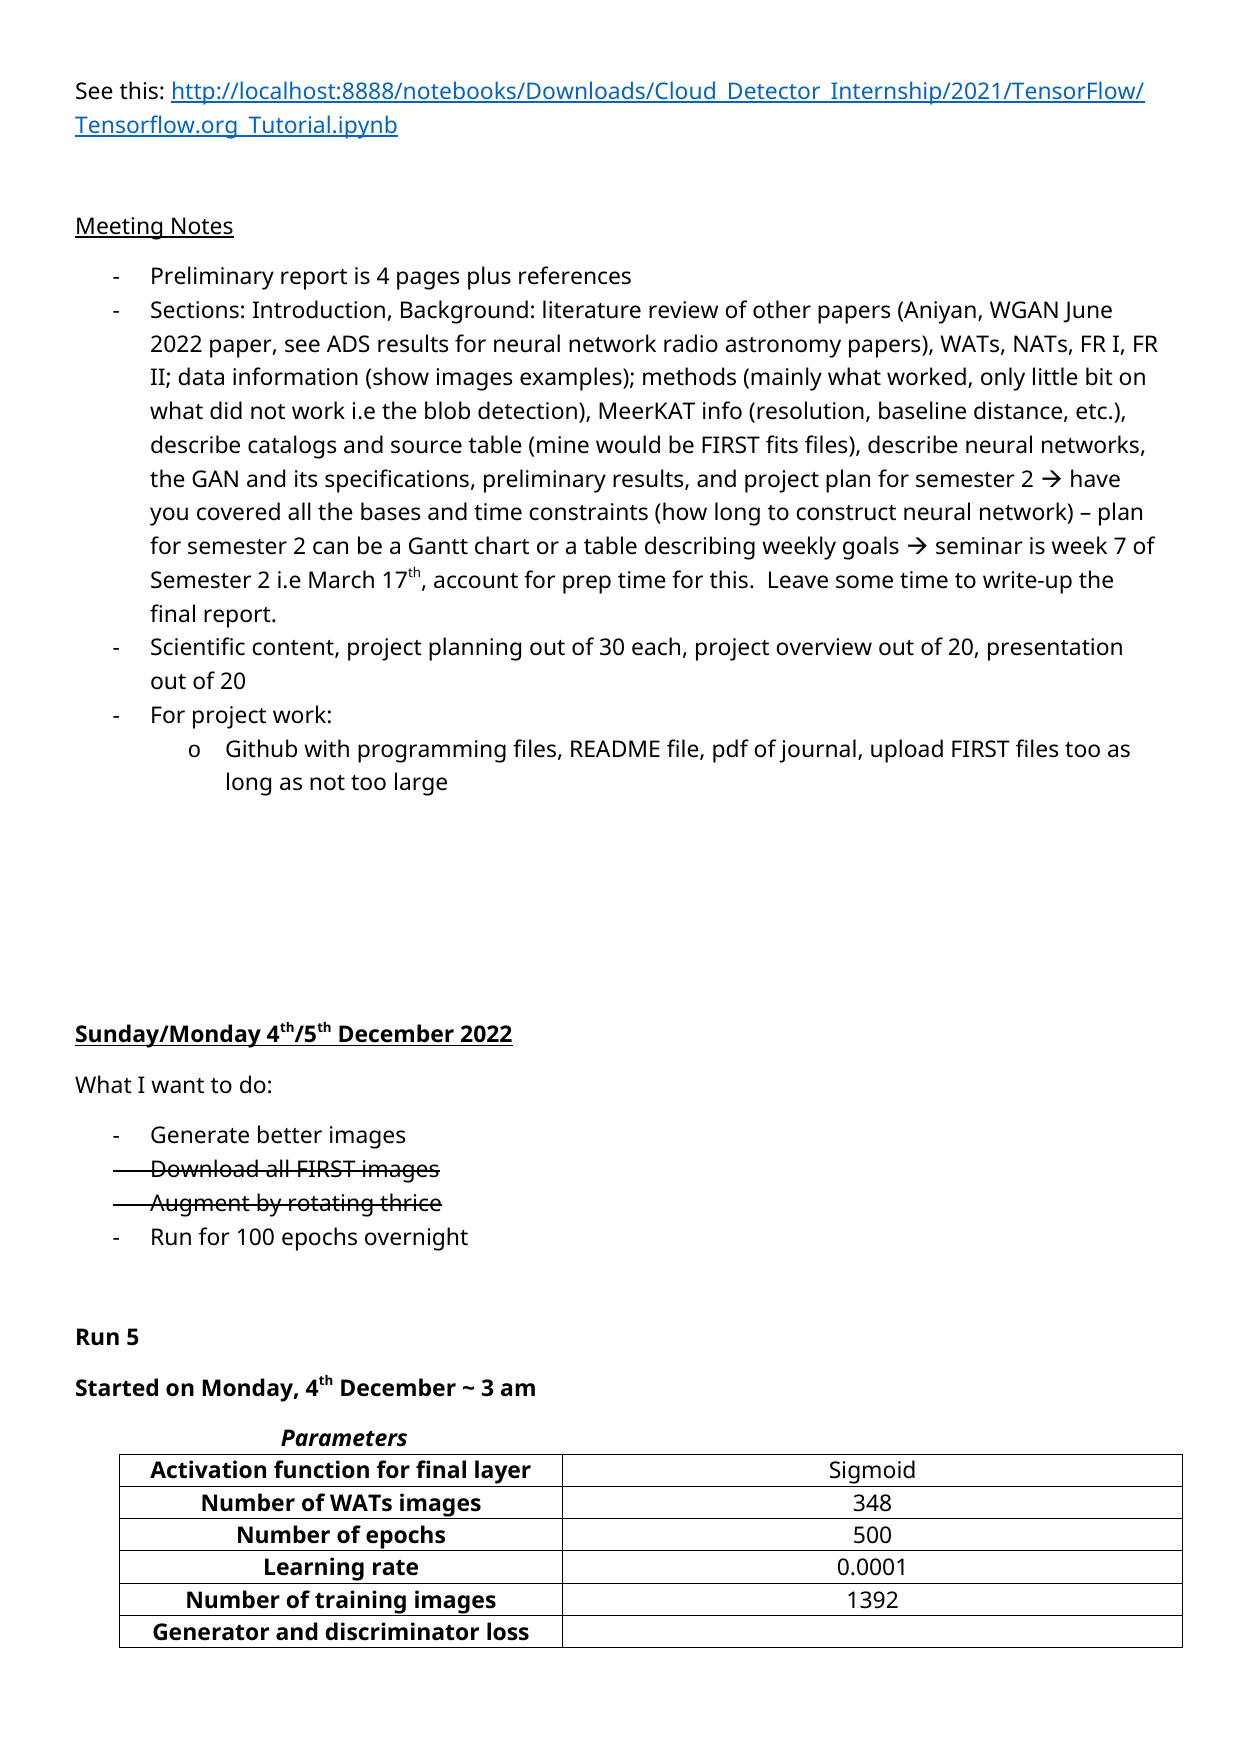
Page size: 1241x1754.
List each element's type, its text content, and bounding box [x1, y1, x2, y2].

list Github with programming files, README file, pdf of journal, upload FIRST files too as long as not too large [187, 732, 1165, 798]
list Scientific content, project planning out of 30 each, project overview out of 20, presentation out of 20 [112, 631, 1165, 696]
table_cell Number of training images [120, 1584, 562, 1615]
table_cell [120, 1616, 562, 1647]
list Sections: Introduction, Background: literature review of other papers (Aniyan, WGAN June 2022 paper, see ADS results for neural network radio astronomy papers), WATs, NATs, FR I, FR II; data information (show images examples); methods (mainly what worked, only little bit on what did not work i.e the blob detection), MeerKAT info (resolution, baseline distance, etc.), describe catalogs and source table (mine would be FIRST fits files), describe neural networks, the GAN and its specifications, preliminary results, and project plan for semester 2 have you covered all the bases and time constraints (how long to construct neural network) – plan for semester 2 can be a Gantt chart or a table describing weekly goals seminar is week 7 of Semester 2 i.e March 17th, account for prep time for this. Leave some time to write-up the final report. [112, 294, 1165, 629]
table_cell Sigmoid [563, 1455, 1182, 1486]
text See this: http://localhost:8888/notebooks/Downloads/Cloud_Detector_Internship/2021/TensorFlow/Tensorflow.org_Tutorial.ipynb [75, 75, 1165, 140]
text Started on Monday, 4th December ~ 3 am [75, 1372, 1165, 1403]
list Download all FIRST images [112, 1153, 1165, 1184]
list Preliminary report is 4 pages plus references [112, 260, 1165, 291]
text Run 5 [75, 1321, 1165, 1353]
list Augment by rotating thrice [112, 1187, 1165, 1218]
table_cell Learning rate [120, 1551, 562, 1583]
text Sunday/Monday 4th/5th December 2022 [75, 1018, 1165, 1050]
table_cell Number of epochs [120, 1519, 562, 1550]
table_cell Number of WATs images [120, 1487, 562, 1518]
table_cell [563, 1616, 1182, 1647]
table_cell 0.0001 [563, 1551, 1182, 1583]
table_cell Activation function for final layer [120, 1455, 562, 1486]
table_header Parameters [119, 1422, 1182, 1453]
text Meeting Notes [75, 209, 1165, 241]
table_cell 1392 [563, 1584, 1182, 1615]
table_cell 500 [563, 1519, 1182, 1550]
text What I want to do: [75, 1069, 1165, 1100]
table_cell 348 [563, 1487, 1182, 1518]
list Generate better images [112, 1119, 1165, 1151]
list Run for 100 epochs overnight [112, 1221, 1165, 1252]
list For project work: [112, 699, 1165, 730]
